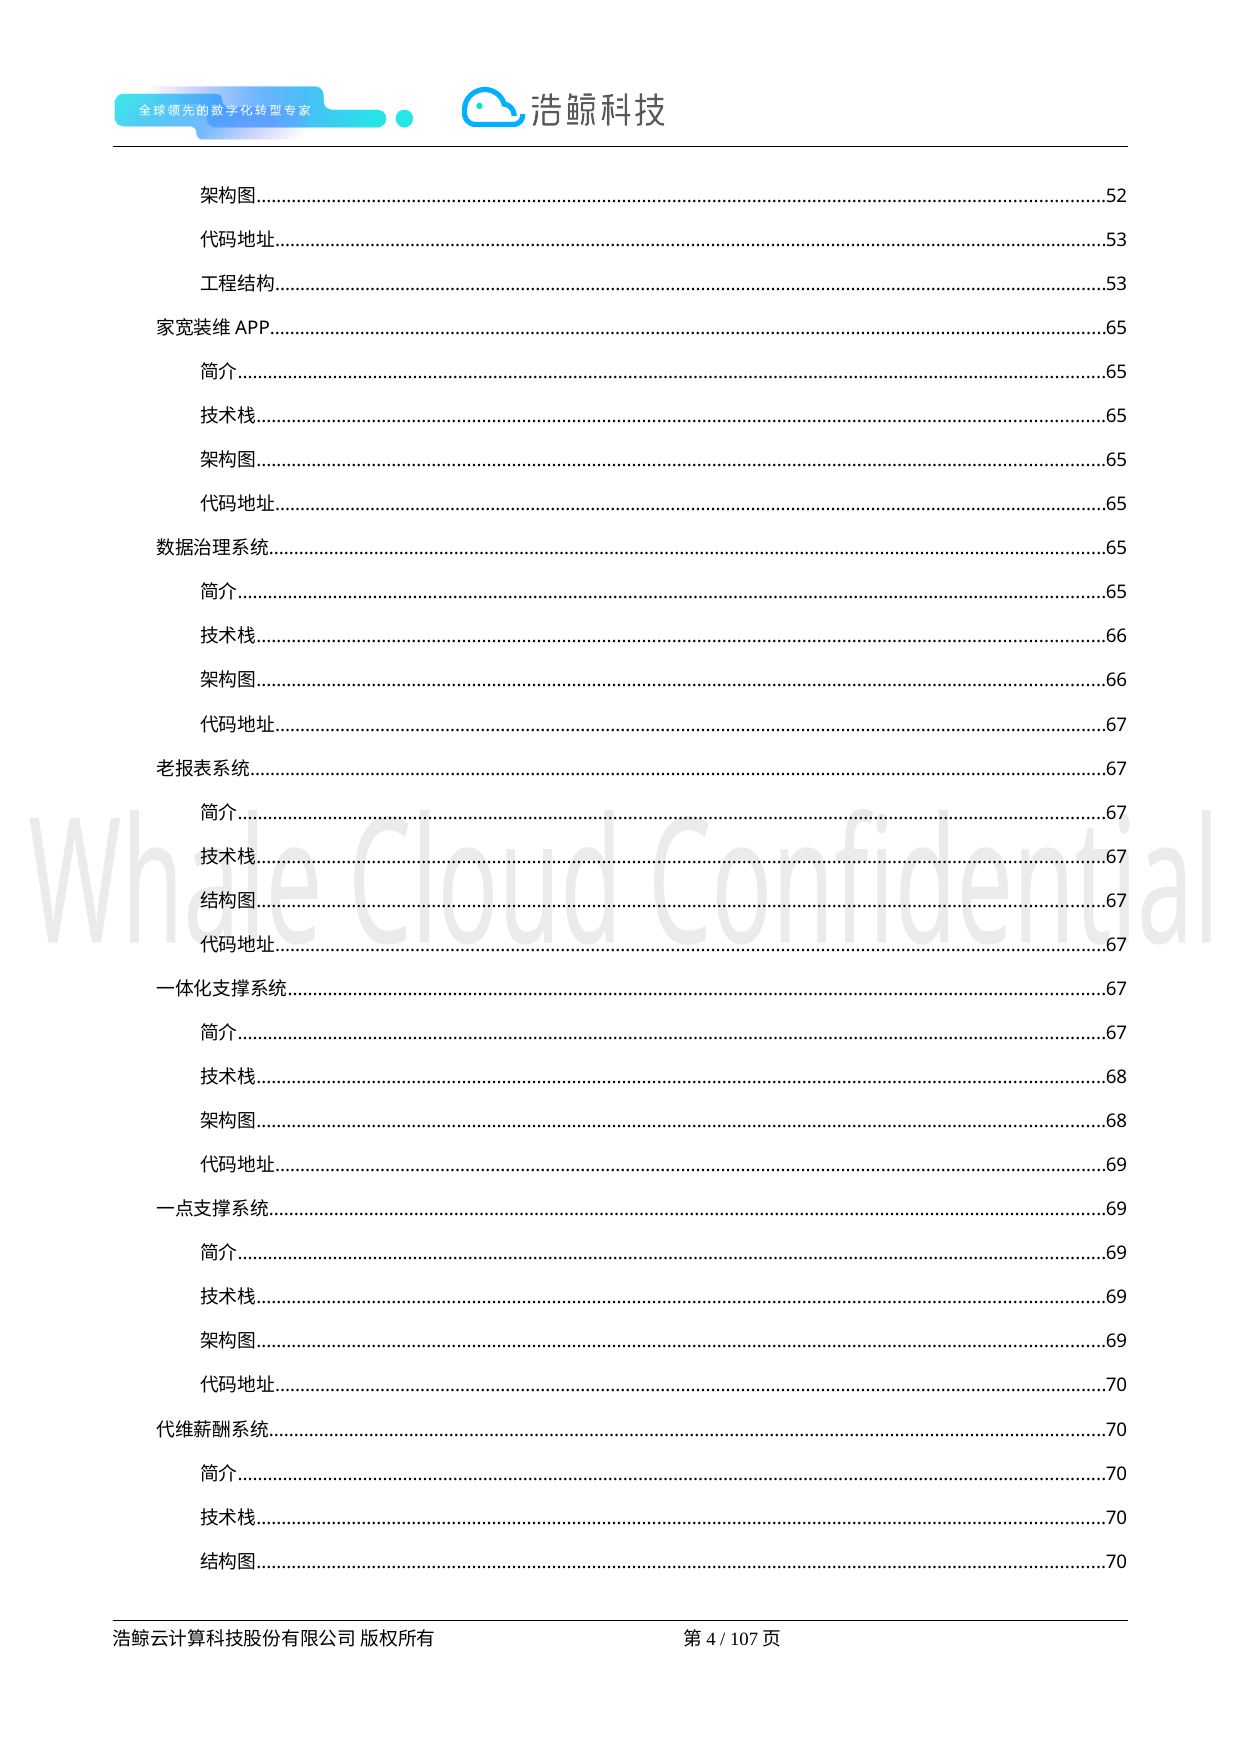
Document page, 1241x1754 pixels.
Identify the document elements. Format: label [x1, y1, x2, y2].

picture [112, 81, 417, 144]
picture [423, 70, 668, 144]
